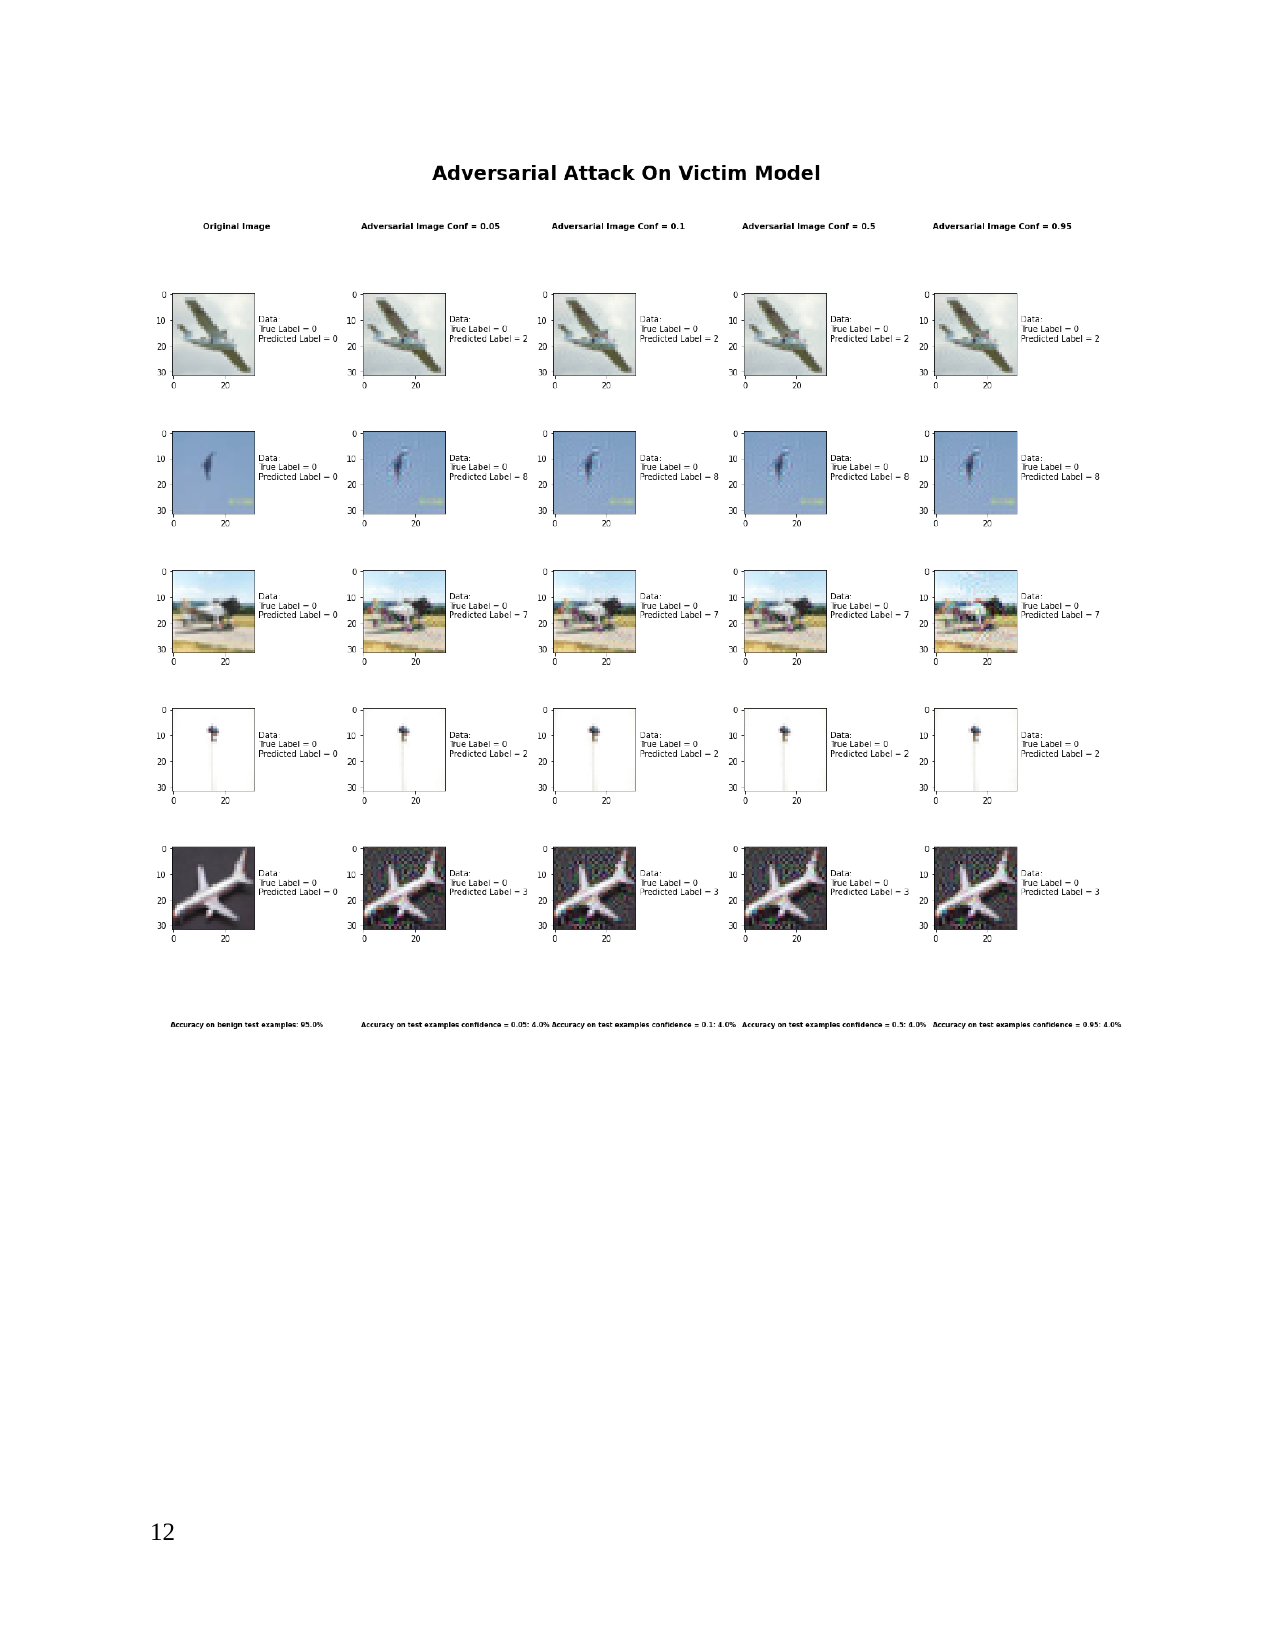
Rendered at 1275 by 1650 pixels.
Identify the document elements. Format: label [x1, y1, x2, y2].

picture [150, 150, 1125, 1073]
